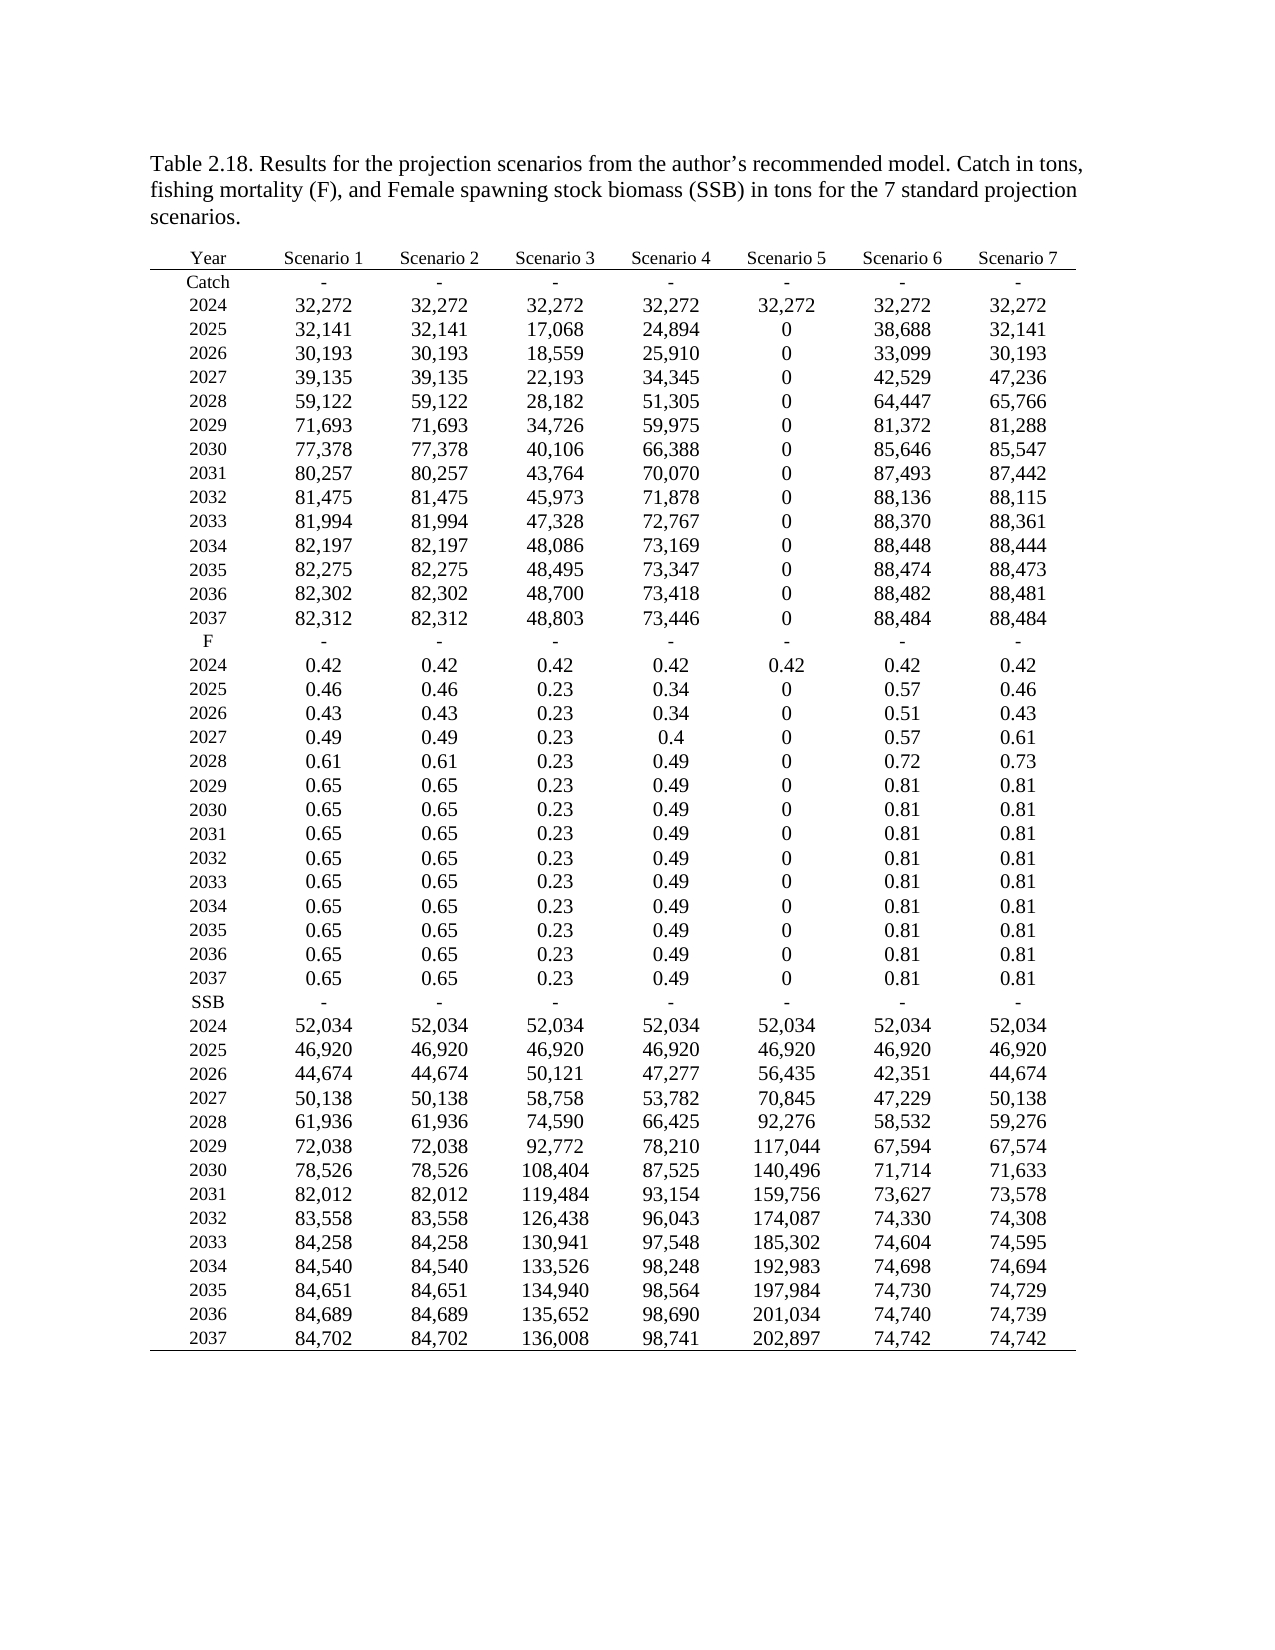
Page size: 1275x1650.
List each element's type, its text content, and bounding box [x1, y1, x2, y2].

subtitle Table 2.18. Results for the projection scenarios from the author’s recommended model. Catch in tons, fishing mortality (F), and Female spawning stock biomass (SSB) in tons for the 7 standard projection scenarios. [150, 150, 1125, 229]
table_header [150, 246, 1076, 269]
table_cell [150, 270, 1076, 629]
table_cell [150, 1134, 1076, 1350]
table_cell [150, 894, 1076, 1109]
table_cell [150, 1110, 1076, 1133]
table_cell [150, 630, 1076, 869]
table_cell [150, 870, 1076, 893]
